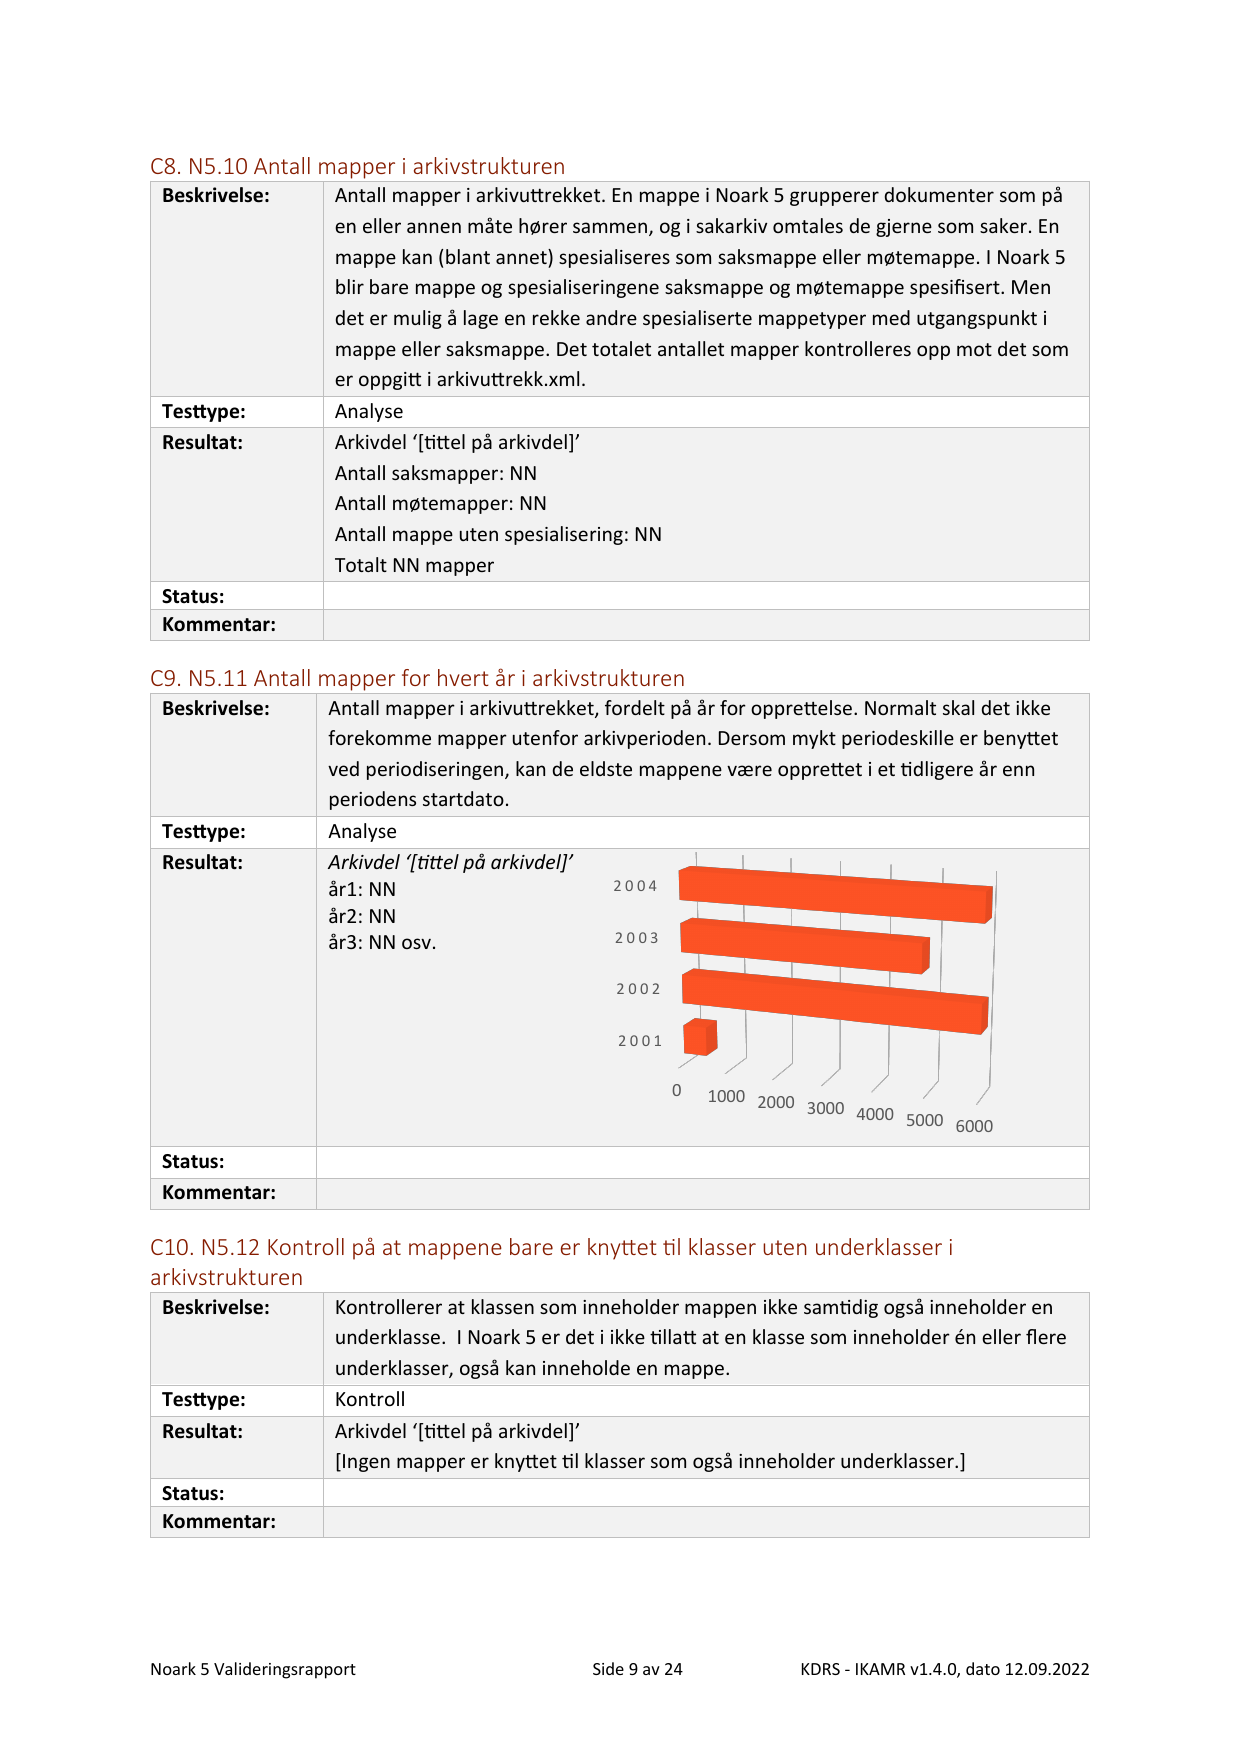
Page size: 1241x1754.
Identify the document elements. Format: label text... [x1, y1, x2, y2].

table_header Antall mapper i arkivuttrekket. En mappe i Noark 5 grupperer dokumenter som på en eller annen måte hører sammen, og i sakarkiv omtales de gjerne som saker. En mappe kan (blant annet) spesialiseres som saksmappe eller møtemappe. I Noark 5 blir bare mappe og spesialiseringene saksmappe og møtemappe spesifisert. Men det er mulig å lage en rekke andre spesialiserte mappetyper med utgangspunkt i mappe eller saksmappe. Det totalet antallet mapper kontrolleres opp mot det som er oppgitt i arkivuttrekk.xml. [324, 182, 1089, 396]
table_cell Analyse [324, 397, 1089, 427]
subtitle C8. N5.10 Antall mapper i arkivstrukturen [150, 150, 1090, 181]
table_cell [324, 1479, 1089, 1506]
table_cell Status: [151, 582, 323, 609]
table_cell Kontroll [324, 1386, 1089, 1416]
table_cell Kommentar: [151, 1507, 323, 1537]
table_cell Resultat: [151, 1417, 323, 1478]
table_header Kontrollerer at klassen som inneholder mappen ikke samtidig også inneholder en underklasse. I Noark 5 er det i ikke tillatt at en klasse som inneholder én eller flere underklasser, også kan inneholde en mappe. [324, 1293, 1089, 1384]
subtitle C10. N5.12 Kontroll på at mappene bare er knyttet til klasser uten underklasser i arkivstrukturen [150, 1231, 1090, 1292]
table_cell Testtype: [151, 1386, 323, 1416]
table_cell Kommentar: [151, 1179, 316, 1209]
table_cell Kommentar: [151, 610, 323, 640]
table_cell Analyse [317, 817, 1089, 847]
table_cell [324, 582, 1089, 609]
table_cell Testtype: [151, 817, 316, 847]
table_header Antall mapper i arkivuttrekket, fordelt på år for opprettelse. Normalt skal det ikke forekomme mapper utenfor arkivperioden. Dersom mykt periodeskille er benyttet ved periodiseringen, kan de eldste mappene være opprettet i et tidligere år enn periodens startdato. [317, 694, 1089, 816]
table_header Beskrivelse: [151, 1293, 323, 1384]
table_cell Status: [151, 1479, 323, 1506]
table_cell Arkivdel ‘[tittel på arkivdel]’ Antall saksmapper: NN Antall møtemapper: NN Antall mappe uten spesialisering: NN Totalt NN mapper [324, 428, 1089, 581]
table_cell [317, 1147, 1089, 1177]
table_cell Arkivdel ‘[tittel på arkivdel]’ år1: NN år2: NN år3: NN osv. [317, 849, 590, 1146]
table_cell Resultat: [151, 849, 316, 1146]
table_cell Testtype: [151, 397, 323, 427]
table_cell Resultat: [151, 428, 323, 581]
table_cell [324, 1507, 1089, 1537]
table_cell [324, 610, 1089, 640]
table_header Beskrivelse: [151, 694, 316, 816]
table_cell Arkivdel ‘[tittel på arkivdel]’ [Ingen mapper er knyttet til klasser som også inneholder underklasser.] [324, 1417, 1089, 1478]
table_cell Status: [151, 1147, 316, 1177]
subtitle C9. N5.11 Antall mapper for hvert år i arkivstrukturen [150, 662, 1090, 693]
table_cell [590, 849, 1089, 1146]
table_header Beskrivelse: [151, 182, 323, 396]
table_cell [317, 1179, 1089, 1209]
